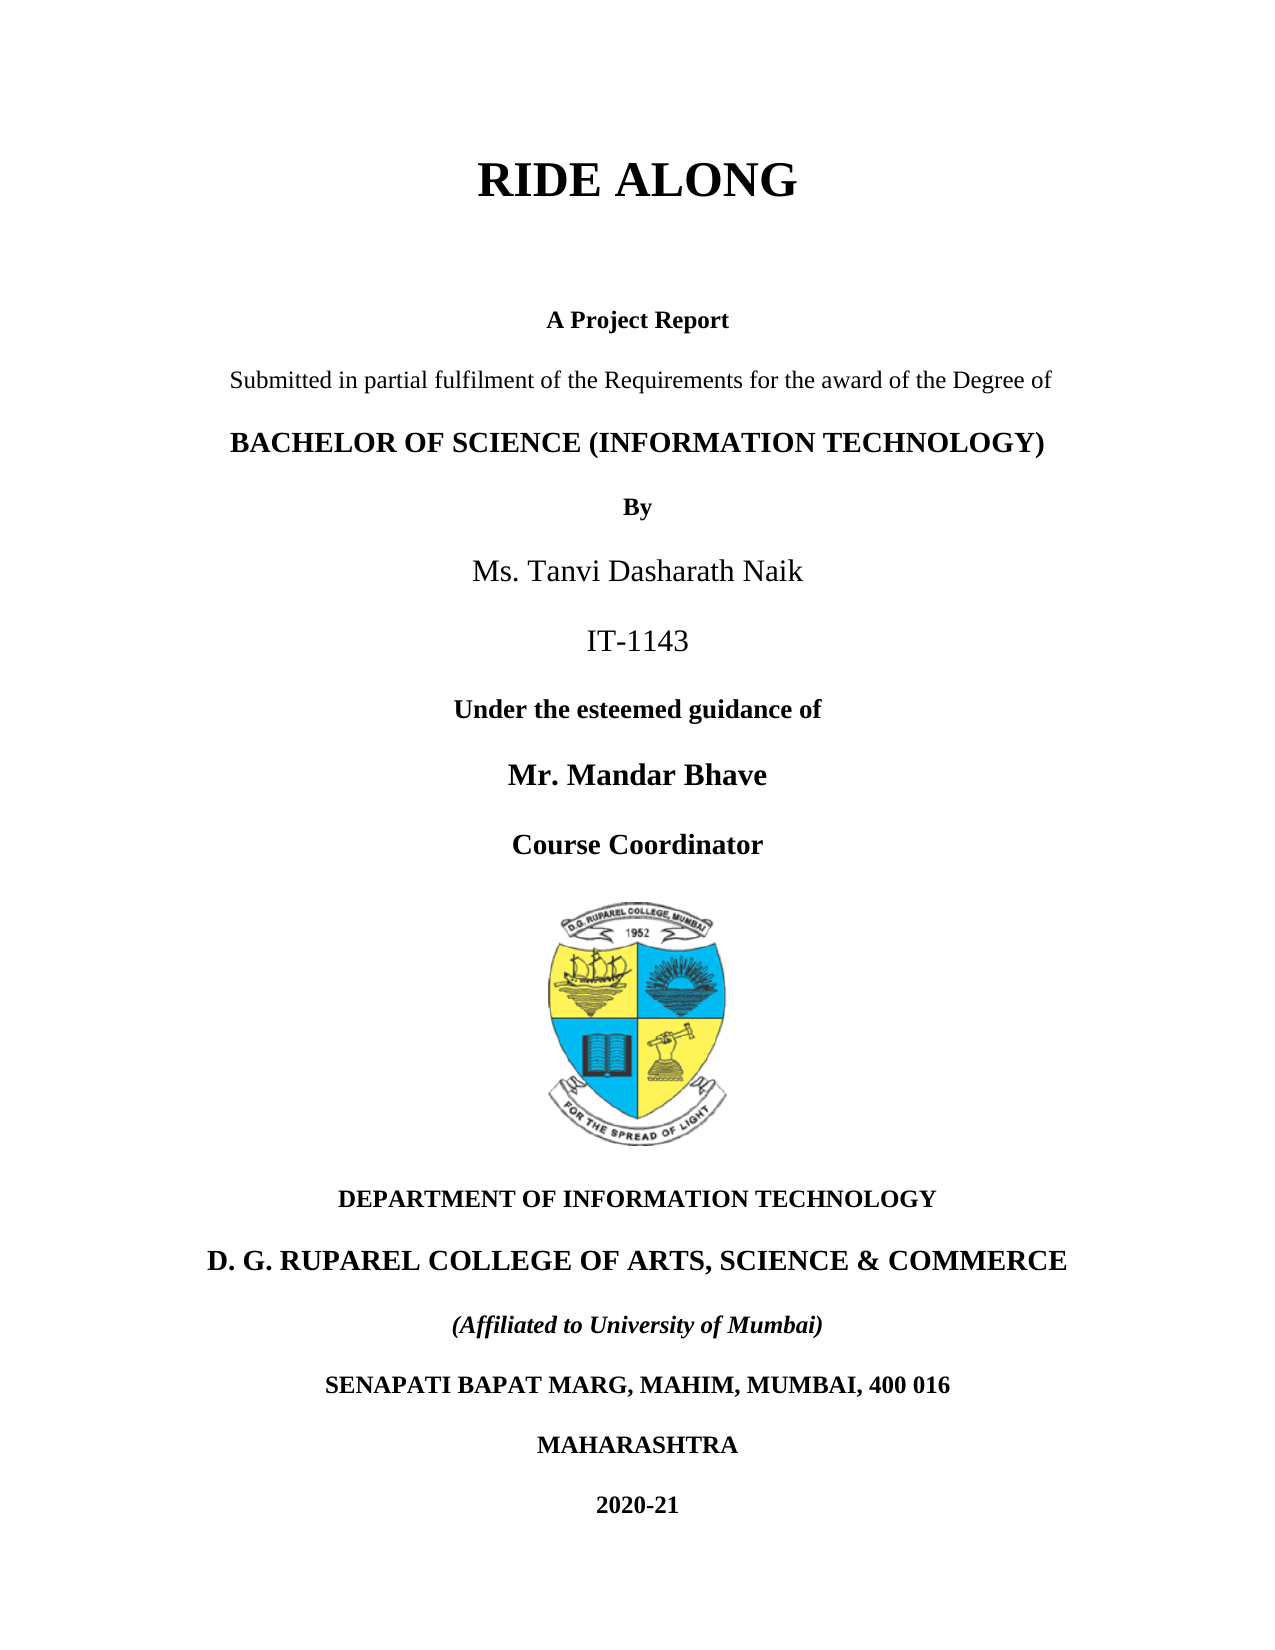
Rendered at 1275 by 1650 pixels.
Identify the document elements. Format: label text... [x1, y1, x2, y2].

text Under the esteemed guidance of [150, 693, 1125, 724]
text BACHELOR OF SCIENCE (INFORMATION TECHNOLOGY) [162, 425, 1112, 459]
picture [533, 893, 742, 1152]
text D. G. RUPAREL COLLEGE OF ARTS, SCIENCE & COMMERCE [150, 1243, 1125, 1277]
text Ms. Tanvi Dasharath Naik [150, 552, 1125, 588]
text IT-1143 [150, 622, 1125, 658]
text By [150, 492, 1125, 521]
text Submitted in partial fulfilment of the Requirements for the award of the Degree of [162, 365, 1112, 394]
text Mr. Mandar Bhave [150, 756, 1125, 792]
text 2020-21 [150, 1490, 1125, 1519]
text SENAPATI BAPAT MARG, MAHIM, MUMBAI, 400 016 [150, 1370, 1125, 1399]
text MAHARASHTRA [150, 1430, 1125, 1459]
text RIDE ALONG [162, 150, 1112, 207]
text DEPARTMENT OF INFORMATION TECHNOLOGY [150, 1184, 1125, 1212]
text A Project Report [162, 306, 1112, 334]
text (Affiliated to University of Mumbai) [150, 1311, 1125, 1339]
text Course Coordinator [150, 827, 1125, 860]
